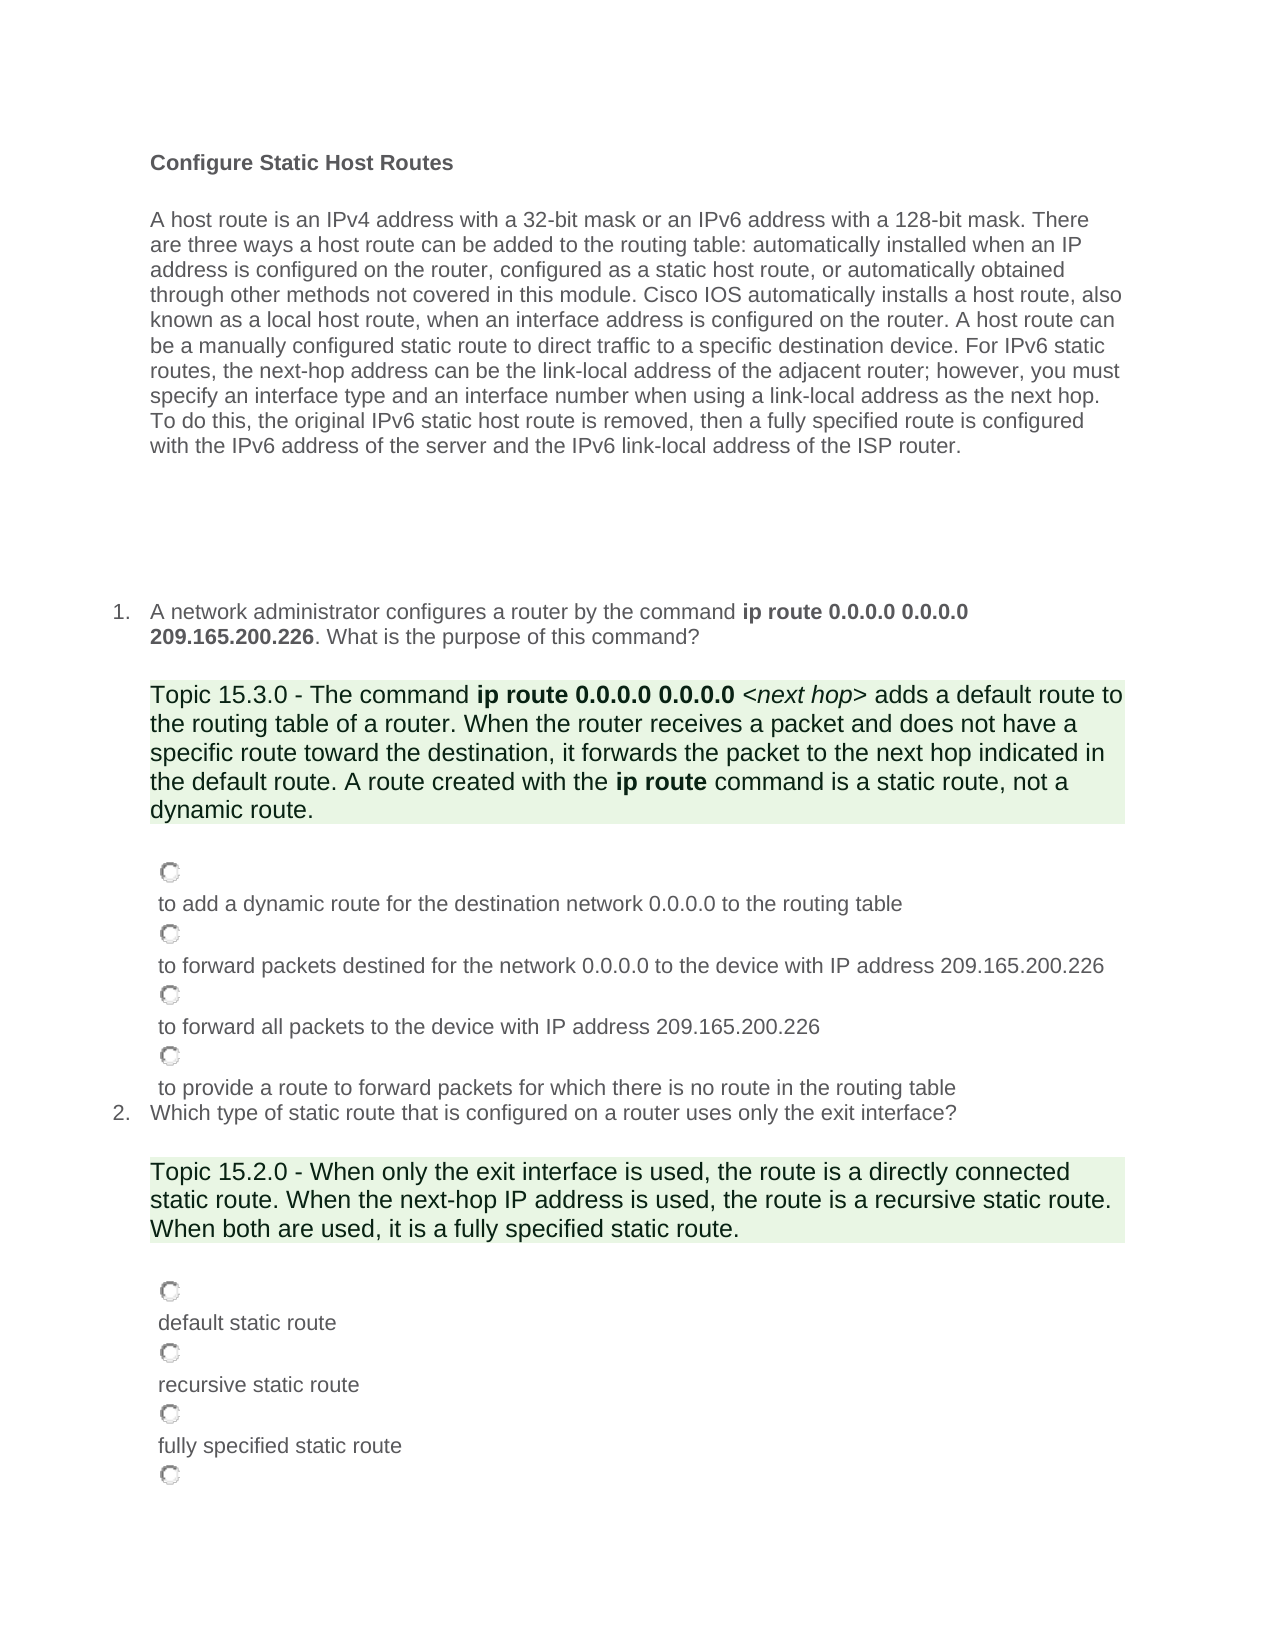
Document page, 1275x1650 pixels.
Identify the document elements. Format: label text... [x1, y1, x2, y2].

list Which type of static route that is configured on a router uses only the exit interface? [112, 1100, 1125, 1125]
text default static route [158, 1310, 1125, 1335]
text to forward packets destined for the network 0.0.0.0 to the device with IP address 209.165.200.226 [158, 952, 1125, 978]
list A network administrator configures a router by the command ip route 0.0.0.0 0.0.0.0 209.165.200.226. What is the purpose of this command? [112, 598, 1125, 649]
text Configure Static Host Routes [150, 150, 1125, 175]
text to forward all packets to the device with IP address 209.165.200.226 [158, 1014, 1125, 1039]
text A host route is an IPv4 address with a 32-bit mask or an IPv6 address with a 128-bit mask. There are three ways a host route can be added to the routing table: automatically installed when an IP address is configured on the router, configured as a static host route, or automatically obtained through other methods not covered in this module. Cisco IOS automatically installs a host route, also known as a local host route, when an interface address is configured on the router. A host route can be a manually configured static route to direct traffic to a specific destination device. For IPv6 static routes, the next-hop address can be the link-local address of the adjacent router; however, you must specify an interface type and an interface number when using a link-local address as the next hop. To do this, the original IPv6 static host route is removed, then a fully specified route is configured with the IPv6 address of the server and the IPv6 link-local address of the ISP router. [150, 206, 1125, 458]
text recursive static route [158, 1371, 1125, 1397]
text Topic 15.2.0 - When only the exit interface is used, the route is a directly connected static route. When the next-hop IP address is used, the route is a recursive static route. When both are used, it is a fully specified static route. [150, 1157, 1125, 1243]
text Topic 15.3.0 - The command ip route 0.0.0.0 0.0.0.0 <next hop> adds a default route to the routing table of a router. When the router receives a packet and does not have a specific route toward the destination, it forwards the packet to the next hop indicated in the default route. A route created with the ip route command is a static route, not a dynamic route. [150, 680, 1125, 824]
text fully specified static route [158, 1433, 1125, 1458]
text to provide a route to forward packets for which there is no route in the routing table [158, 1075, 1125, 1100]
text to add a dynamic route for the destination network 0.0.0.0 to the routing table [158, 891, 1125, 916]
